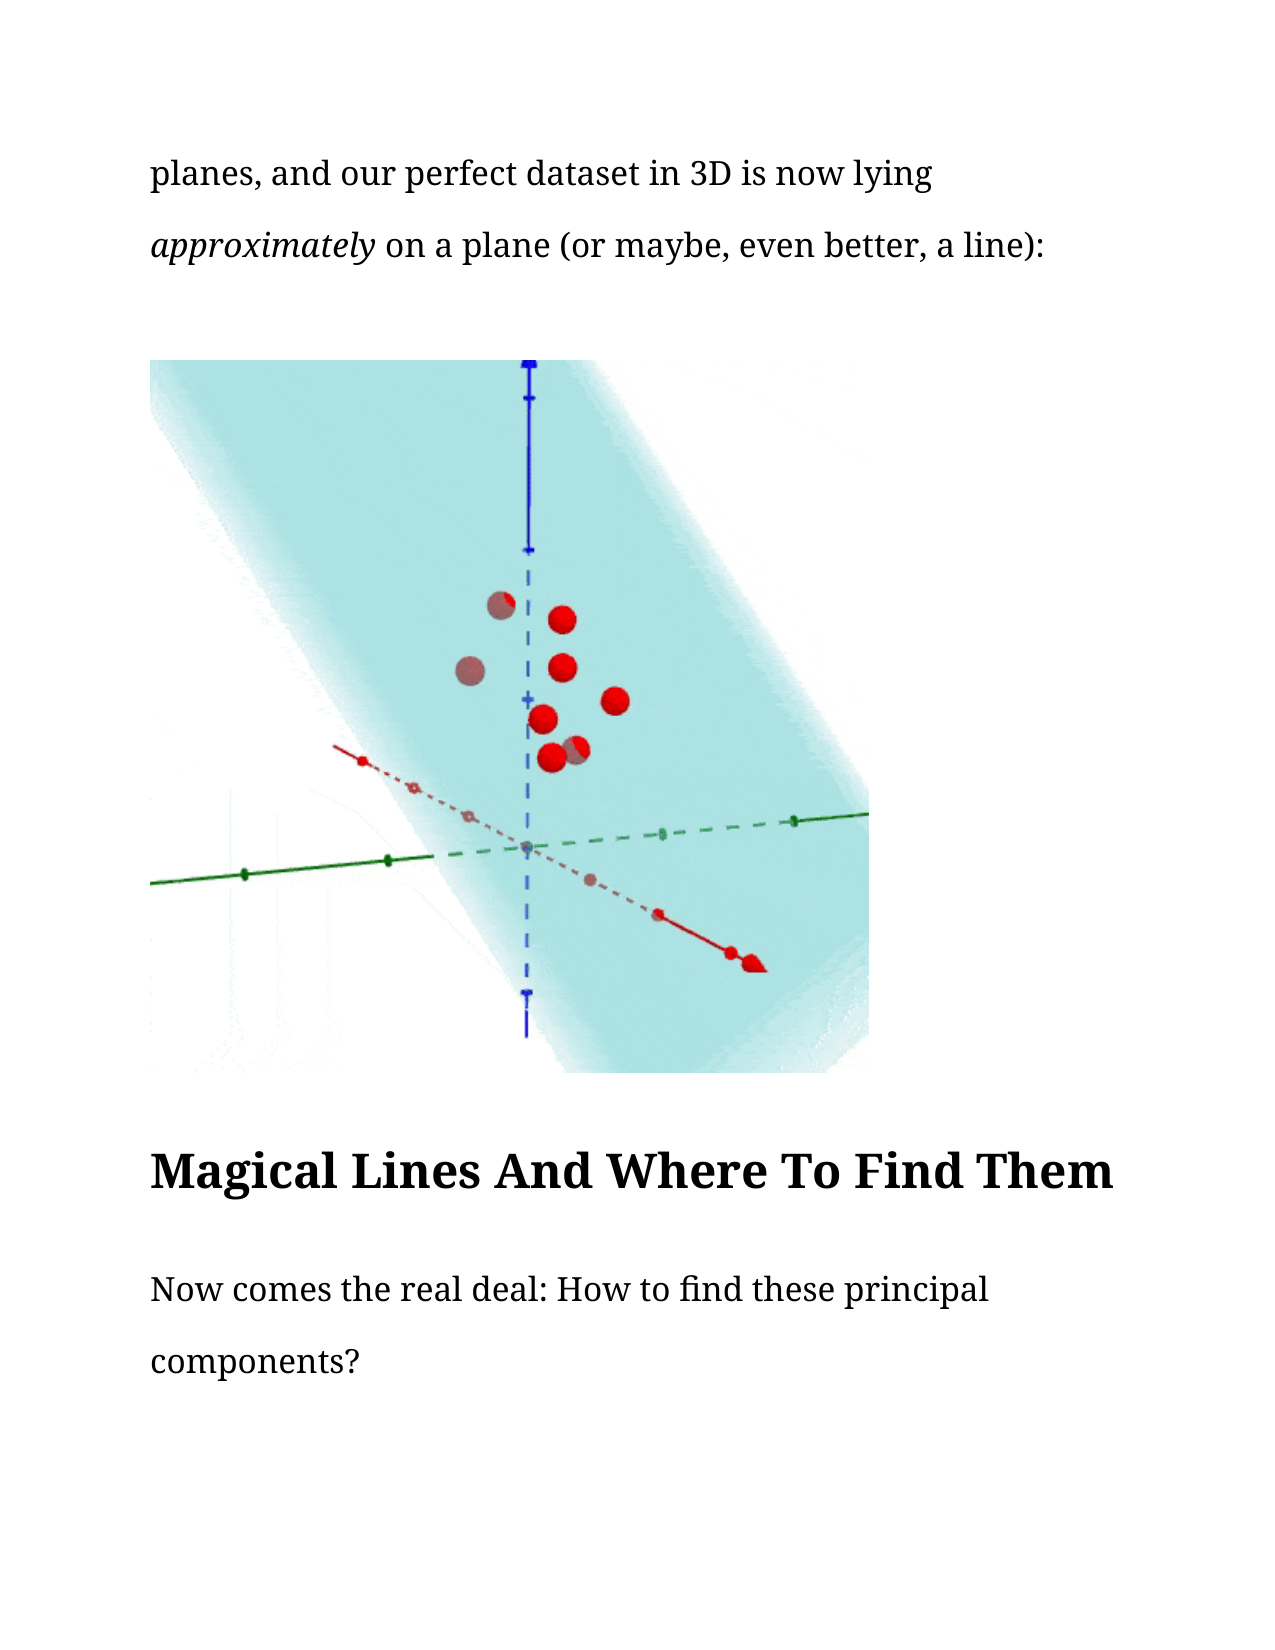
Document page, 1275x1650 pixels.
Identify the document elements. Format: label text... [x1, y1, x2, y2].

subtitle Magical Lines And Where To Find Them [150, 1138, 1125, 1203]
text Now comes the real deal: How to find these principal components? [150, 1266, 1125, 1383]
picture [150, 360, 869, 1073]
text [150, 150, 1125, 267]
